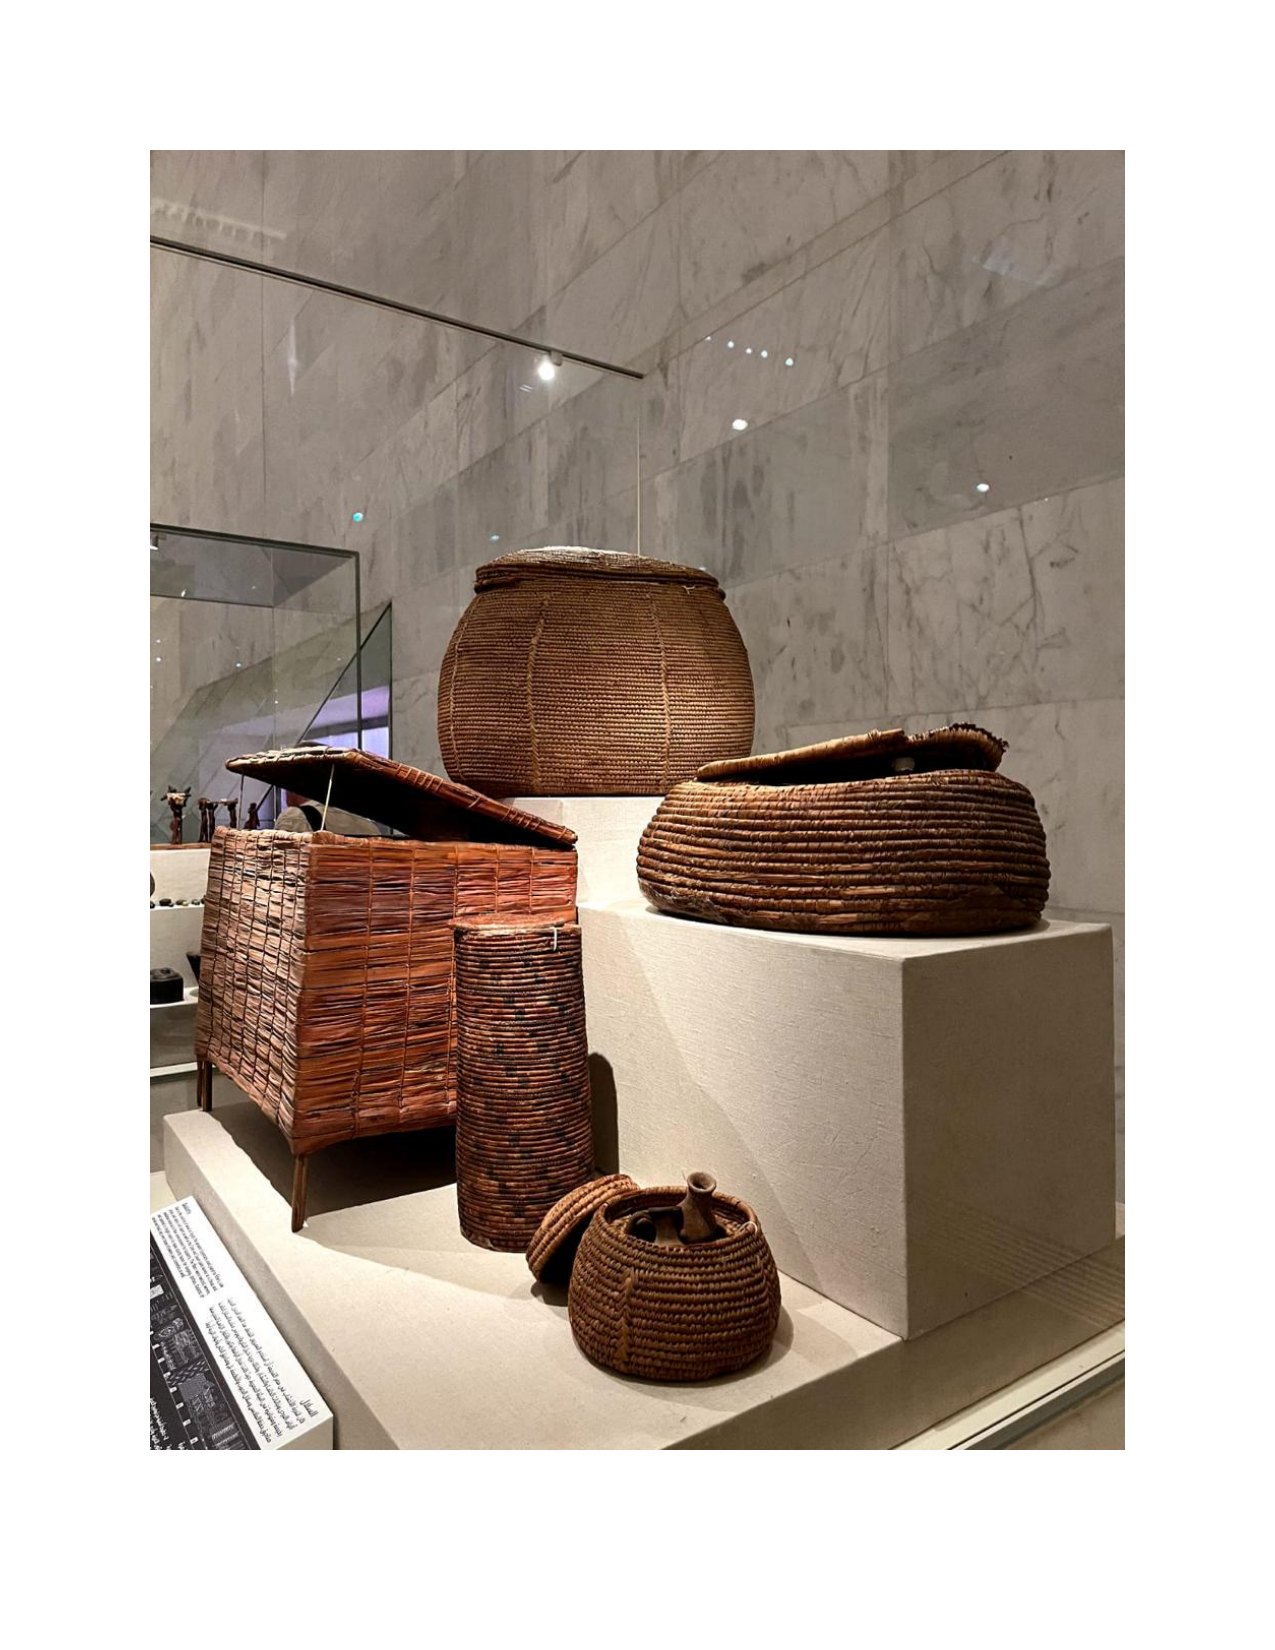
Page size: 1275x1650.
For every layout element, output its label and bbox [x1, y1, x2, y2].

picture [150, 150, 1125, 1450]
